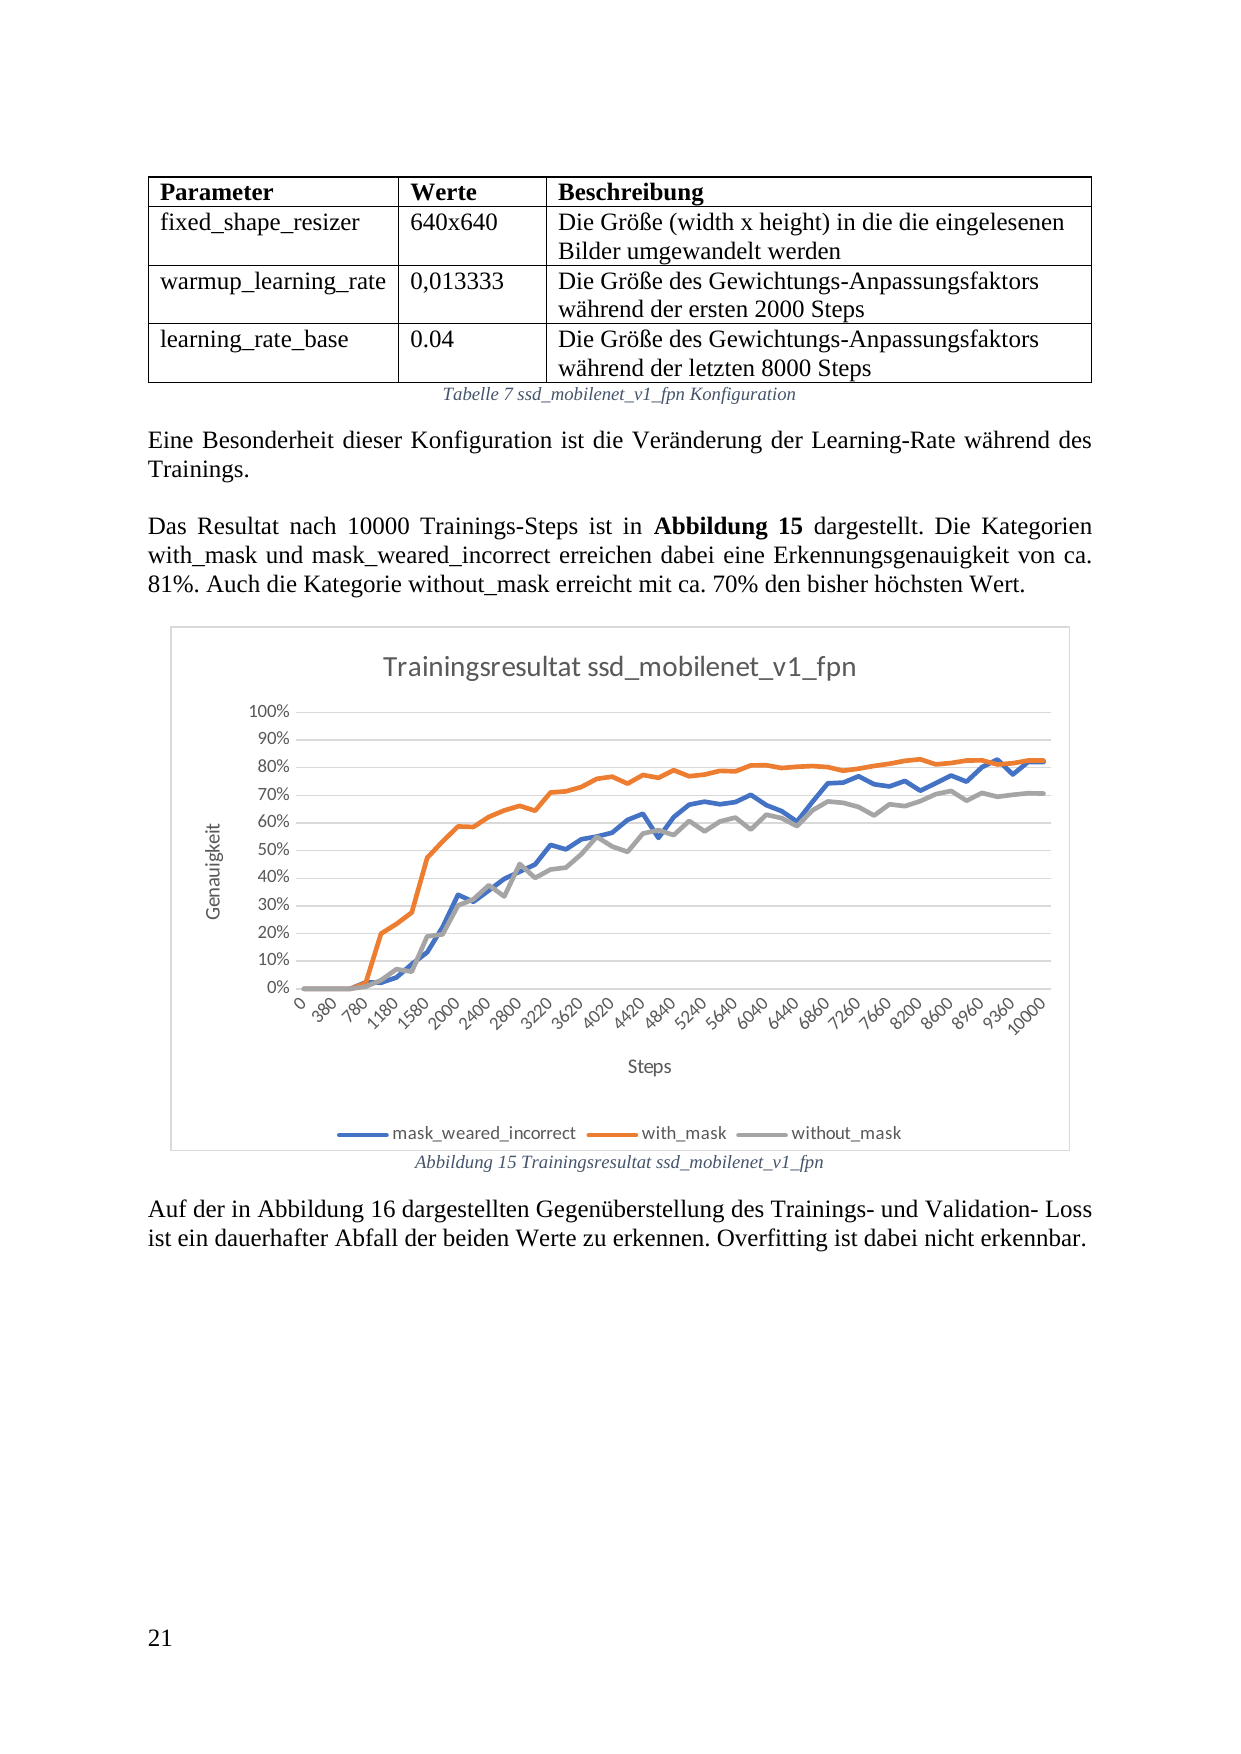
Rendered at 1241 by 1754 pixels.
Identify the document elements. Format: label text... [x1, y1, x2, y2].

table_cell Die Größe des Gewichtungs-Anpassungsfaktors während der ersten 2000 Steps [547, 266, 1091, 323]
table_cell 0,013333 [399, 266, 546, 323]
table_cell 640x640 [399, 207, 546, 265]
table_header Parameter [149, 178, 398, 206]
table_cell learning_rate_base [149, 324, 398, 382]
table_cell Die Größe des Gewichtungs-Anpassungsfaktors während der letzten 8000 Steps [547, 324, 1091, 382]
table_cell warmup_learning_rate [149, 266, 398, 323]
text Auf der in Abbildung 16 dargestellten Gegenüberstellung des Trainings- und Validation- Loss ist ein dauerhafter Abfall der beiden Werte zu erkennen. Overfitting ist dabei nicht erkennbar. [148, 1194, 1093, 1251]
table_cell Die Größe (width x height) in die die eingelesenen Bilder umgewandelt werden [547, 207, 1091, 265]
text Das Resultat nach 10000 Trainings-Steps ist in Abbildung 15 dargestellt. Die Kategorien with_mask und mask_weared_incorrect erreichen dabei eine Erkennungsgenauigkeit von ca. 81%. Auch die Kategorie without_mask erreicht mit ca. 70% den bisher höchsten Wert. [148, 511, 1093, 598]
table_header Werte [399, 178, 546, 206]
table_cell fixed_shape_resizer [149, 207, 398, 265]
text Eine Besonderheit dieser Konfiguration ist die Veränderung der Learning-Rate während des Trainings. [148, 425, 1093, 483]
table_cell 0.04 [399, 324, 546, 382]
table_header Beschreibung [547, 178, 1091, 206]
